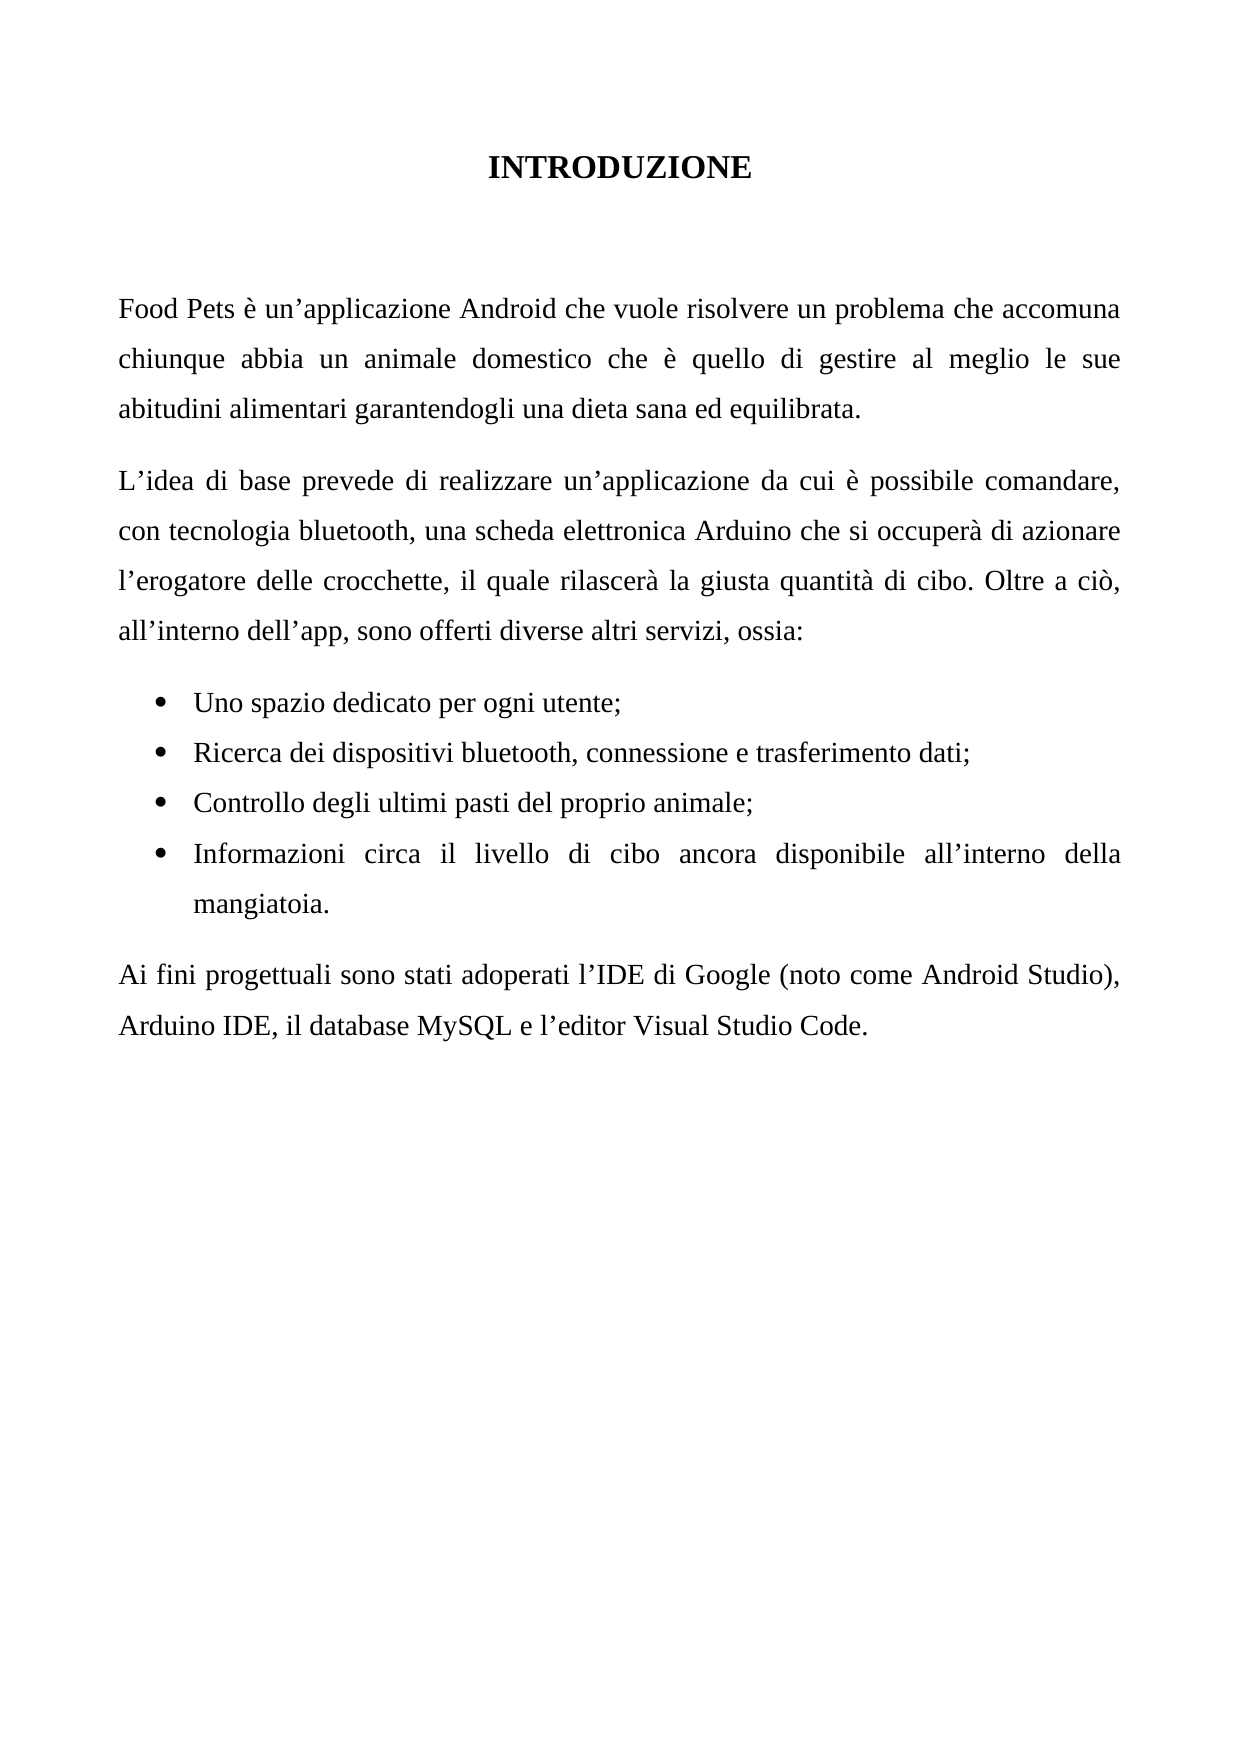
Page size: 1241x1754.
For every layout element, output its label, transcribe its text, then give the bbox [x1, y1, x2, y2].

list Controllo degli ultimi pasti del proprio animale; [156, 786, 1122, 819]
list Informazioni circa il livello di cibo ancora disponibile all’interno della mangiatoia. [156, 836, 1122, 920]
text Food Pets è un’applicazione Android che vuole risolvere un problema che accomuna chiunque abbia un animale domestico che è quello di gestire al meglio le sue abitudini alimentari garantendogli una dieta sana ed equilibrata. [118, 291, 1122, 425]
list Uno spazio dedicato per ogni utente; [156, 685, 1122, 718]
list Ricerca dei dispositivi bluetooth, connessione e trasferimento dati; [156, 735, 1122, 769]
text L’idea di base prevede di realizzare un’applicazione da cui è possibile comandare, con tecnologia bluetooth, una scheda elettronica Arduino che si occuperà di azionare l’erogatore delle crocchette, il quale rilascerà la giusta quantità di cibo. Oltre a ciò, all’interno dell’app, sono offerti diverse altri servizi, ossia: [118, 463, 1122, 647]
text Ai fini progettuali sono stati adoperati l’IDE di Google (noto come Android Studio), Arduino IDE, il database MySQL e l’editor Visual Studio Code. [118, 957, 1122, 1041]
text INTRODUZIONE [118, 148, 1122, 186]
